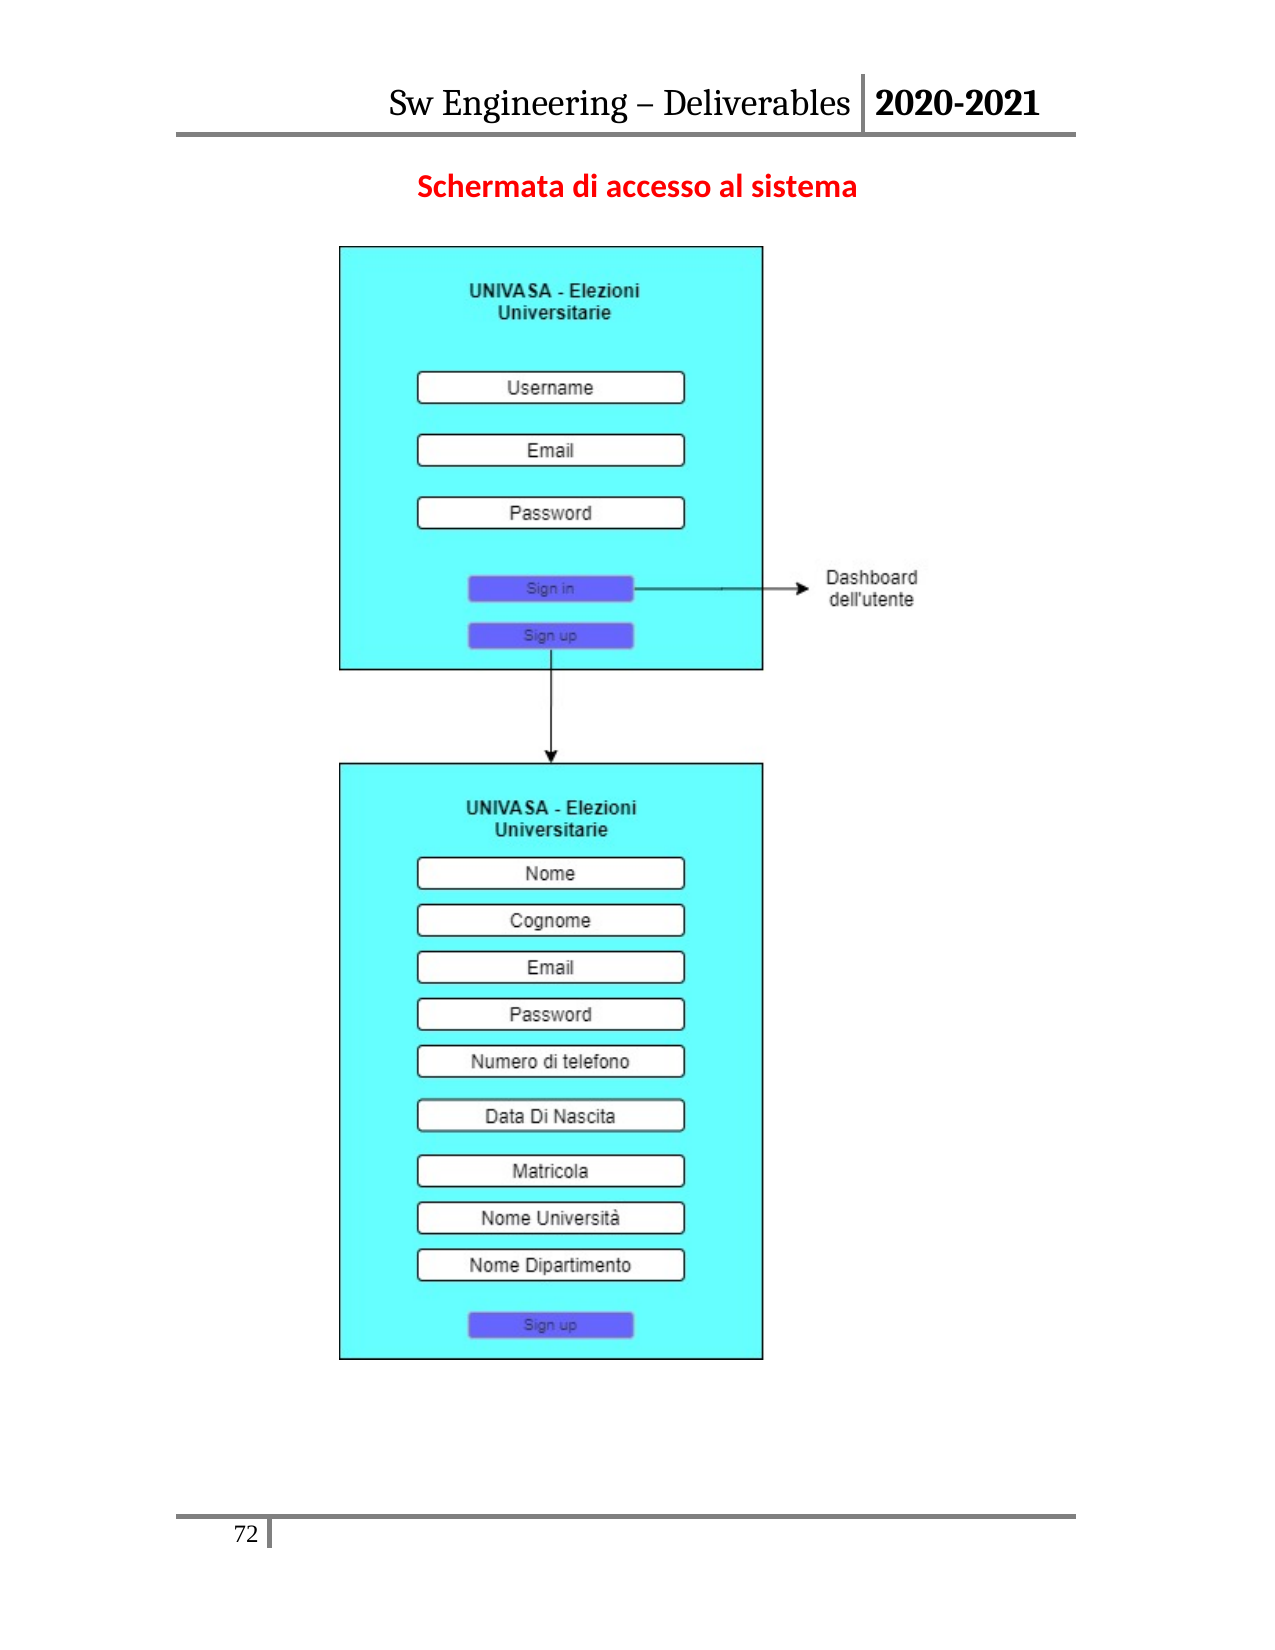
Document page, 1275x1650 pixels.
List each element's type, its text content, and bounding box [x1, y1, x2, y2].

picture [339, 246, 936, 1360]
text Schermata di accesso al sistema [187, 165, 1087, 206]
